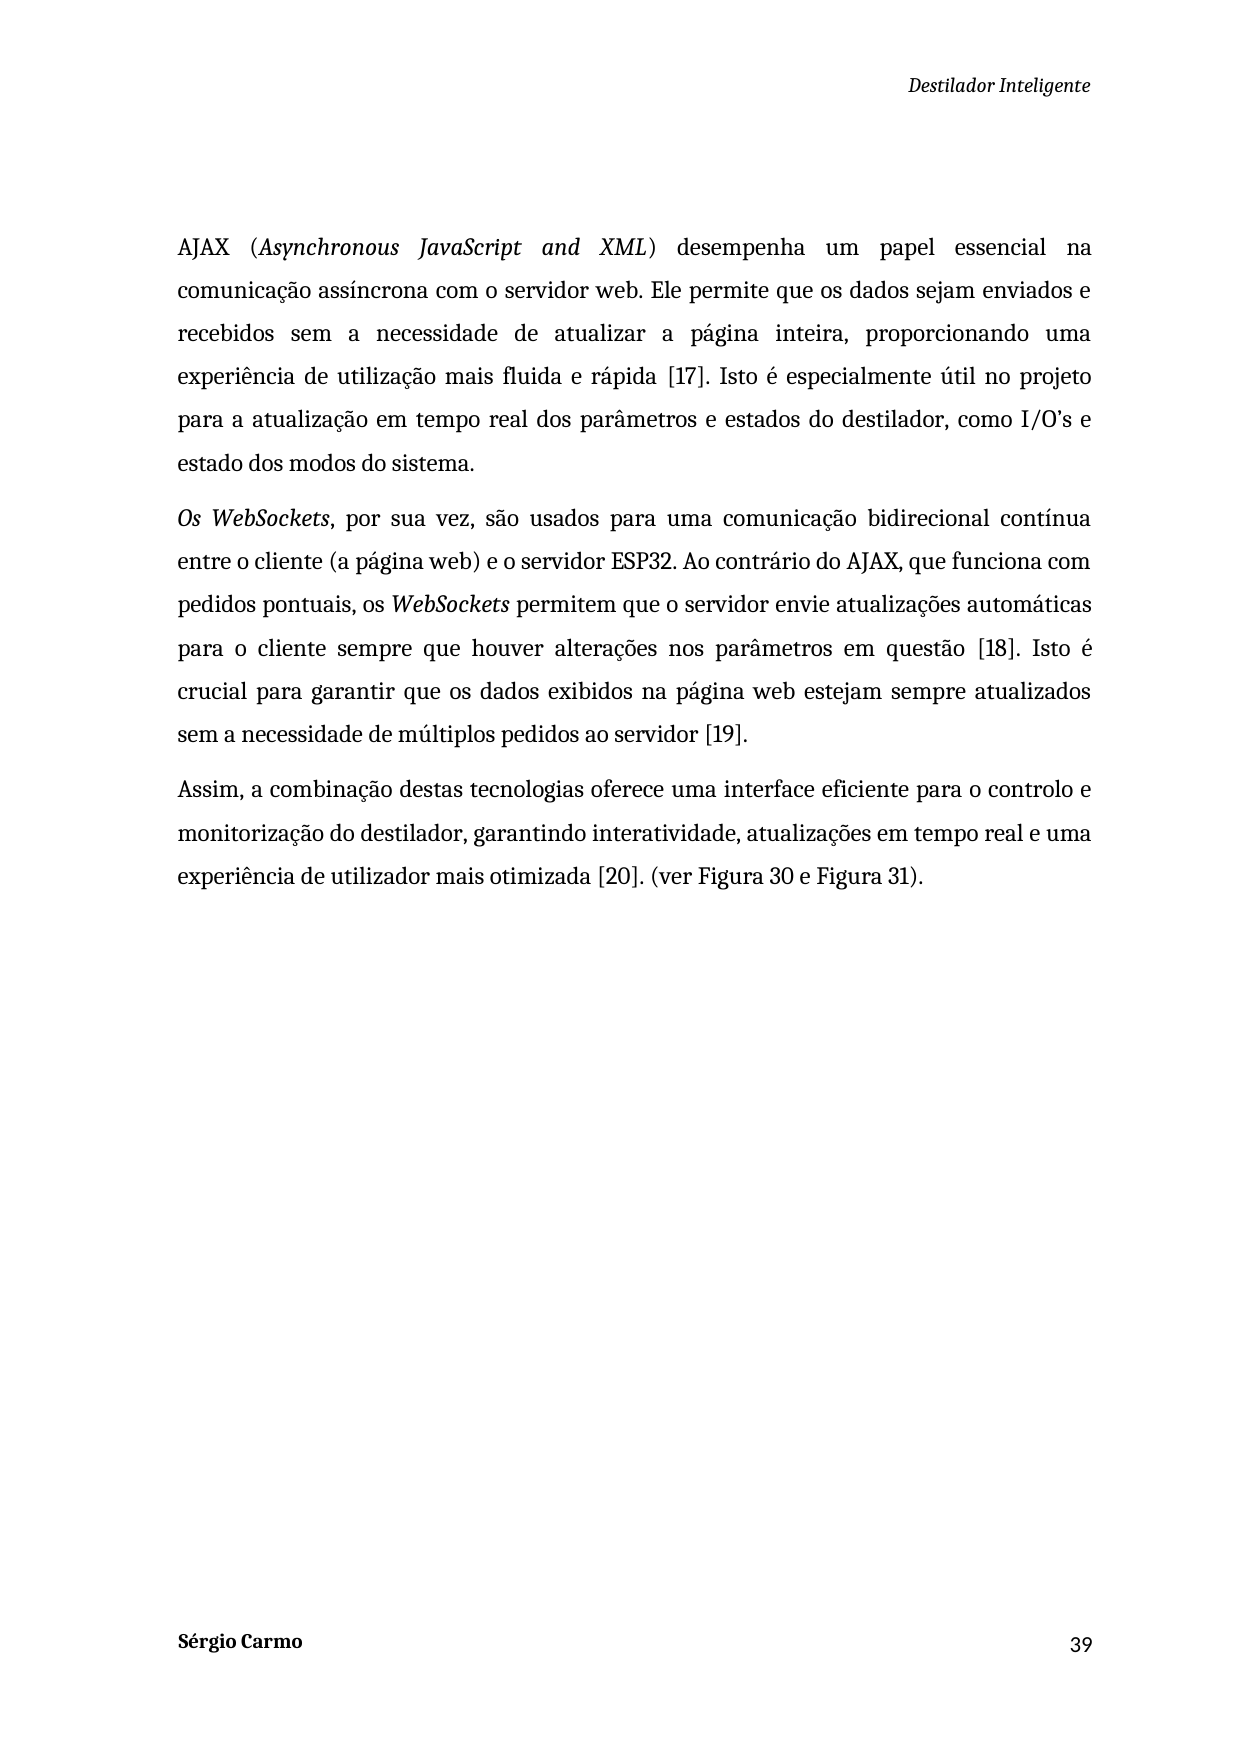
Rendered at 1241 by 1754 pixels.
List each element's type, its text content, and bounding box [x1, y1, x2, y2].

text AJAX (Asynchronous JavaScript and XML) desempenha um papel essencial na comunicação assíncrona com o servidor web. Ele permite que os dados sejam enviados e recebidos sem a necessidade de atualizar a página inteira, proporcionando uma experiência de utilização mais fluida e rápida. Isto é especialmente útil no projeto para a atualização em tempo real dos parâmetros e estados do destilador, como I/O’s e estado dos modos do sistema. [177, 233, 1092, 477]
text Os WebSockets, por sua vez, são usados para uma comunicação bidirecional contínua entre o cliente (a página web) e o servidor ESP32. Ao contrário do AJAX, que funciona com pedidos pontuais, os WebSockets permitem que o servidor envie atualizações automáticas para o cliente sempre que houver alterações nos parâmetros em questão. Isto é crucial para garantir que os dados exibidos na página web estejam sempre atualizados sem a necessidade de múltiplos pedidos ao servidor. [177, 504, 1092, 748]
text Assim, a combinação destas tecnologias oferece uma interface eficiente para o controlo e monitorização do destilador, garantindo interatividade, atualizações em tempo real e uma experiência de utilizador mais otimizada. (ver Figura 30 e Figura 31). [177, 775, 1092, 890]
